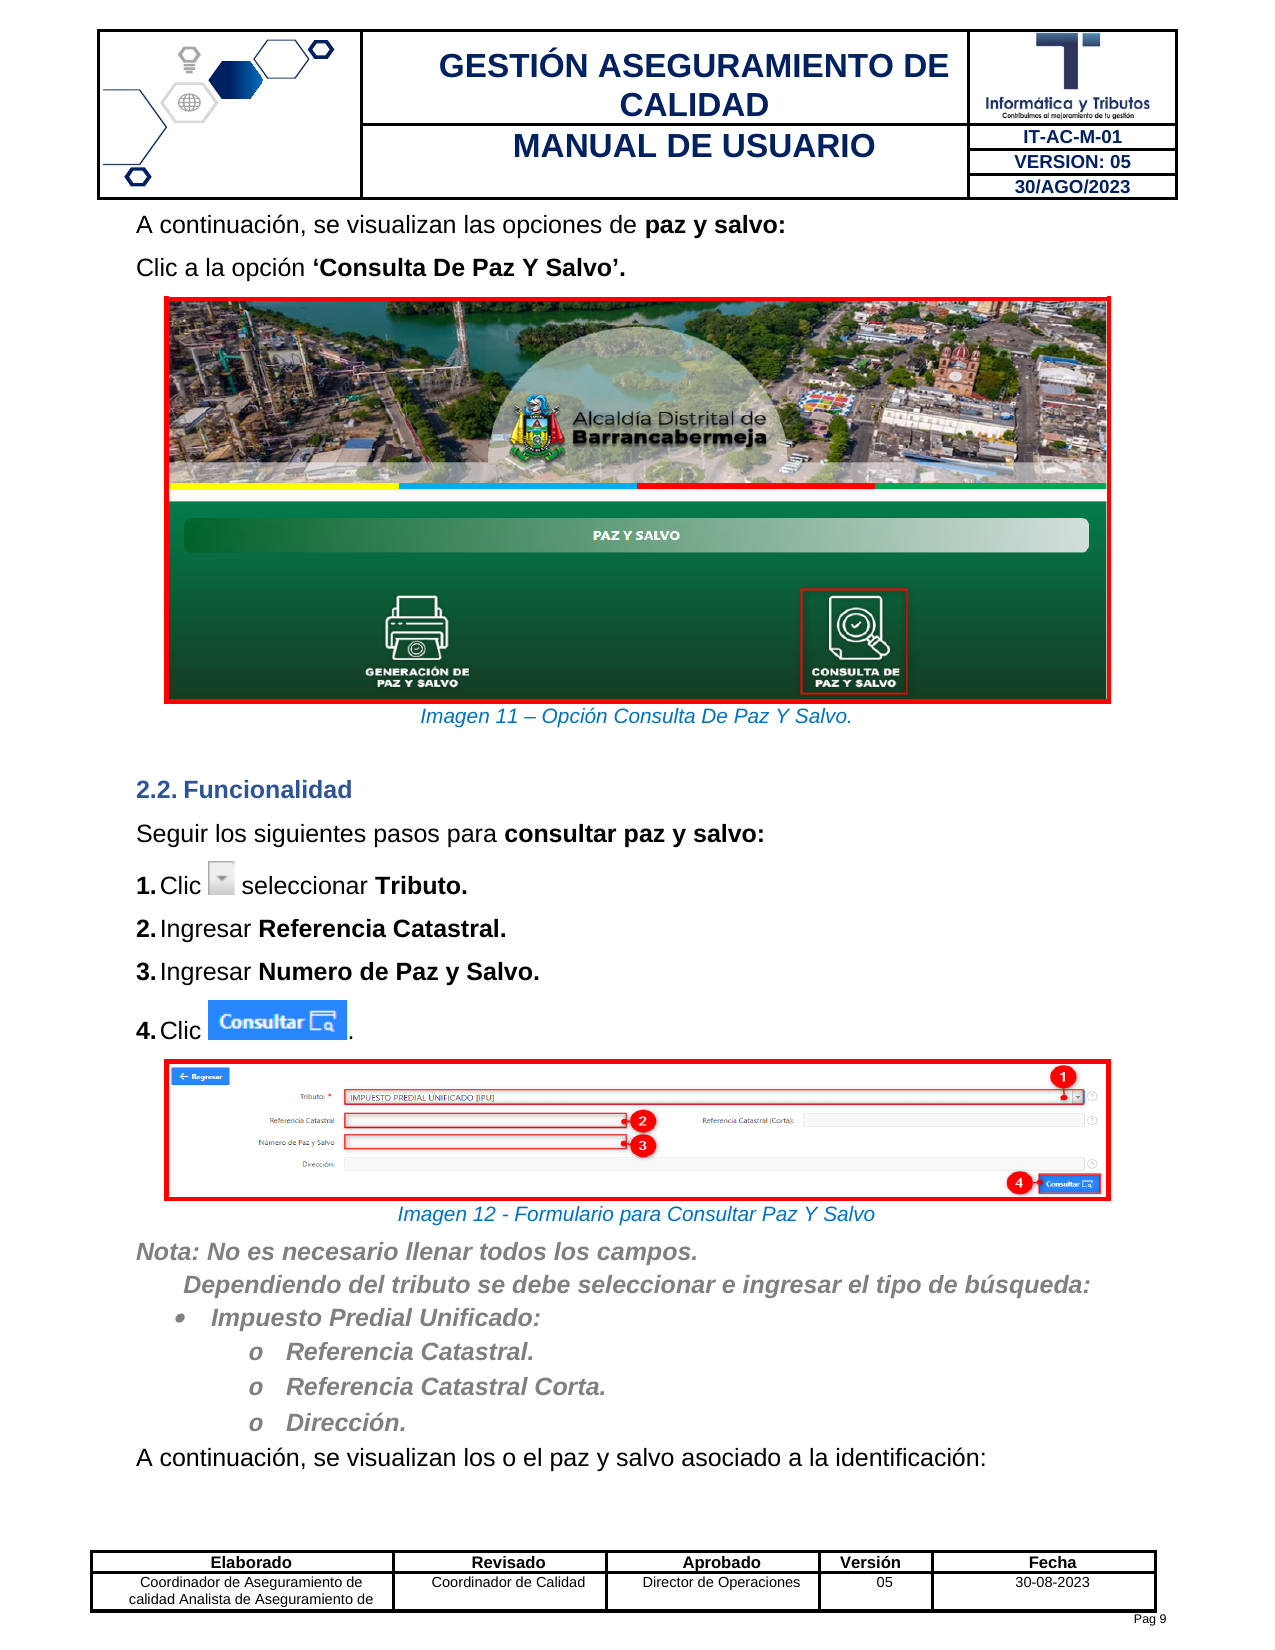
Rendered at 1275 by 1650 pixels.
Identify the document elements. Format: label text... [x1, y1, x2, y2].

list Ingresar Referencia Catastral. [136, 914, 1139, 943]
picture [985, 32, 1150, 120]
list Ingresar Numero de Paz y Salvo. [136, 957, 1139, 986]
text A continuación, se visualizan los o el paz y salvo asociado a la identificación: [136, 1443, 1139, 1472]
list Clic . [136, 1000, 1139, 1044]
list Dirección. [248, 1408, 1139, 1438]
picture [208, 1000, 348, 1040]
list Referencia Catastral Corta. [248, 1372, 1139, 1403]
list Clic seleccionar Tributo. [136, 862, 1139, 899]
picture [169, 1064, 1106, 1197]
text Imagen 11 – Opción Consulta De Paz Y Salvo. [136, 704, 1139, 728]
list Referencia Catastral. [248, 1337, 1139, 1367]
list Imagen 12 - Formulario para Consultar Paz Y Salvo [136, 1201, 1139, 1225]
text A continuación, se visualizan las opciones de paz y salvo: [136, 210, 1139, 239]
picture [208, 861, 235, 895]
text Dependiendo del tributo se debe seleccionar e ingresar el tipo de búsqueda: [159, 1270, 1139, 1299]
list Impuesto Predial Unificado: [173, 1303, 1139, 1332]
text Clic a la opción ‘Consulta De Paz Y Salvo’. [136, 253, 1139, 282]
subtitle Funcionalidad [136, 775, 1139, 804]
text Nota: No es necesario llenar todos los campos. [136, 1237, 1139, 1266]
text Seguir los siguientes pasos para consultar paz y salvo: [136, 818, 1139, 847]
picture [169, 301, 1107, 699]
